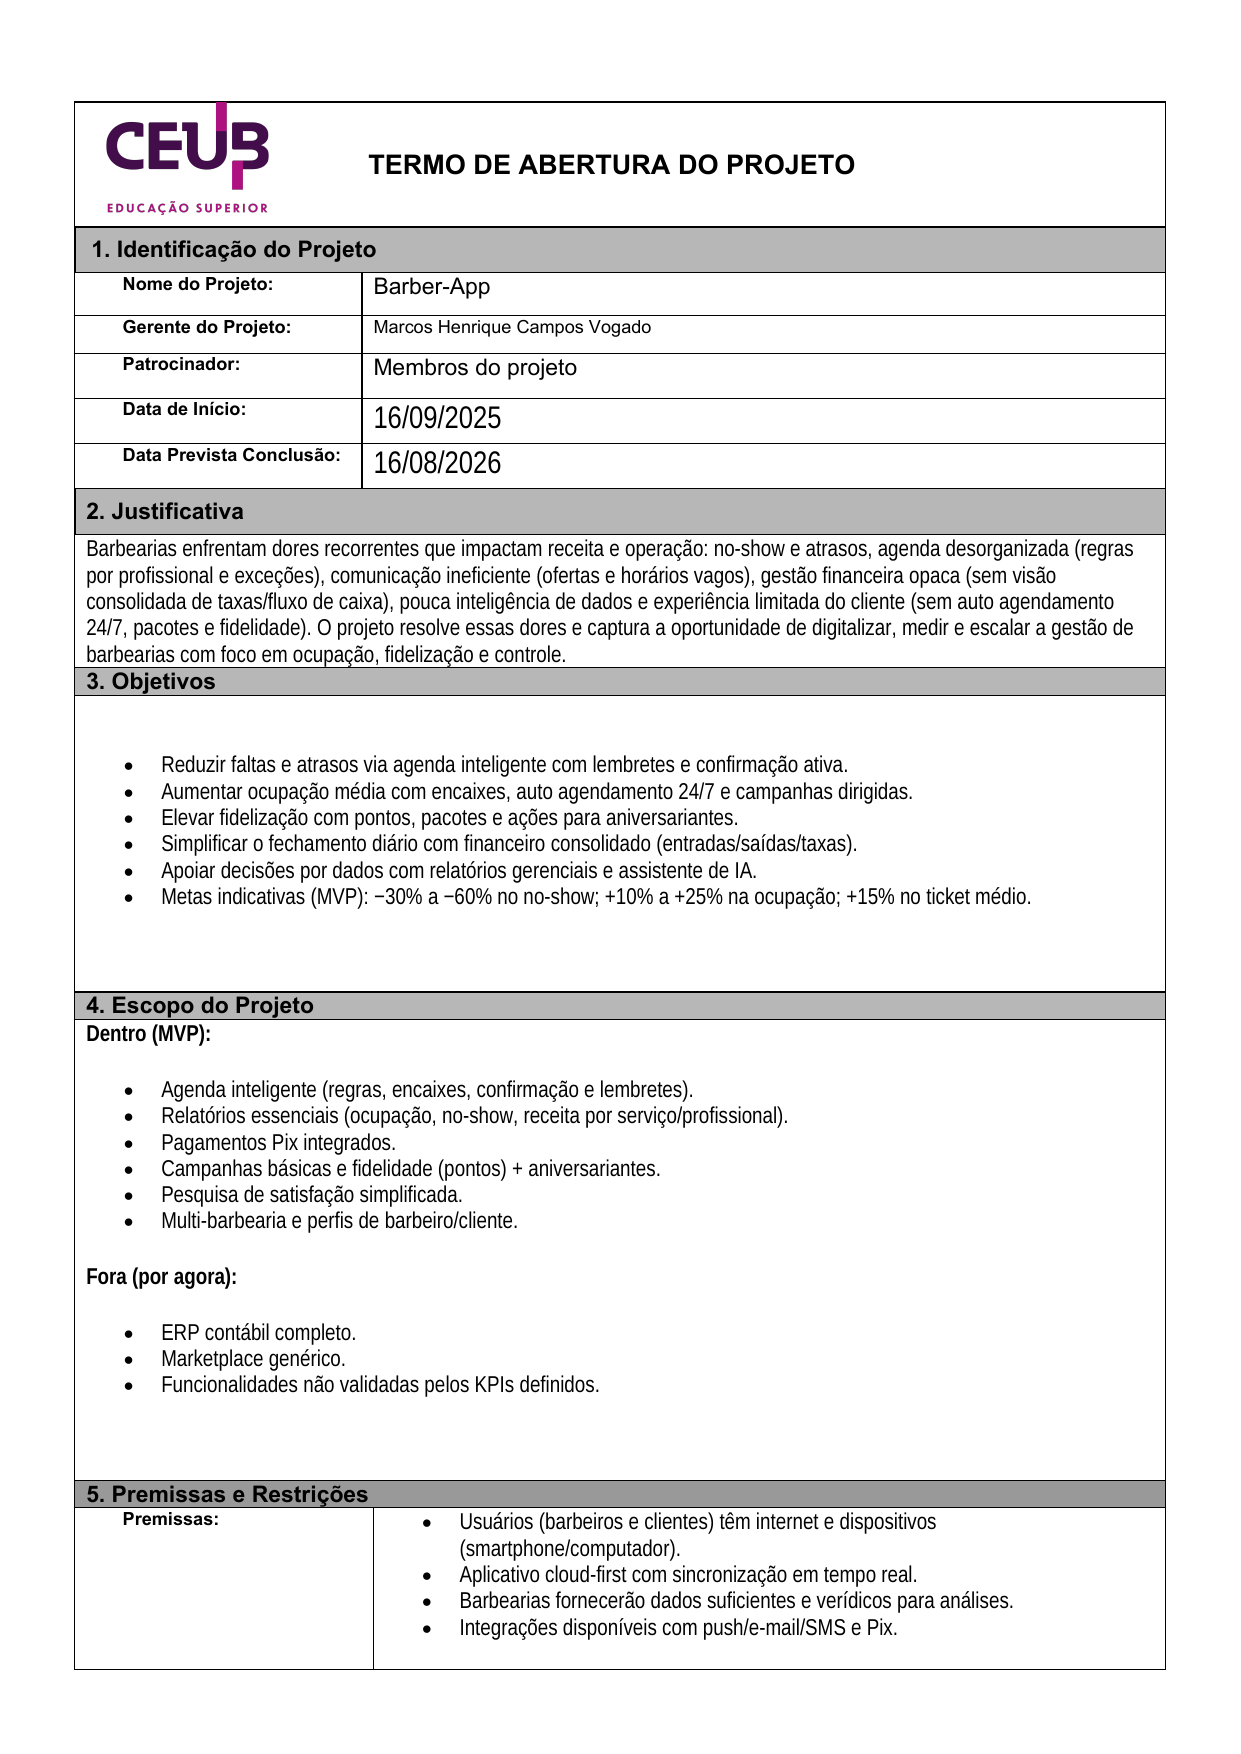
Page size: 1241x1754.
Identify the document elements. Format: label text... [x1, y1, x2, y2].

table_header TERMO DE ABERTURA DO PROJETO [309, 103, 1165, 226]
table_cell 16/08/2026 [363, 444, 1165, 488]
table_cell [374, 1508, 1165, 1669]
table_cell 3. Objetivos [75, 668, 1165, 695]
table_cell Reduzir faltas e atrasos via agenda inteligente com lembretes e confirmação ativa. Aumentar ocupação média com encaixes, auto agendamento 24/7 e campanhas dirigidas. Elevar fidelização com pontos, pacotes e ações para aniversariantes. Simplificar o fechamento diário com financeiro consolidado (entradas/saídas/taxas). Apoiar decisões por dados com relatórios gerenciais e assistente de IA. Metas indicativas (MVP): −30% a −60% no no-show; +10% a +25% na ocupação; +15% no ticket médio. [75, 696, 1165, 991]
table_cell Barber-App [363, 273, 1165, 315]
table_cell Data Prevista Conclusão: [75, 444, 361, 488]
table_cell 4. Escopo do Projeto [75, 993, 1165, 1019]
picture [106, 102, 269, 215]
table_cell Membros do projeto [363, 354, 1165, 398]
table_cell Data de Início: [75, 399, 361, 443]
table_cell 2. Justificativa [76, 489, 1165, 534]
table_cell 1. Identificação do Projeto [76, 228, 1165, 272]
table_cell 16/09/2025 [363, 399, 1165, 443]
table_cell Marcos Henrique Campos Vogado [363, 316, 1165, 352]
table_header [75, 103, 309, 226]
table_cell Gerente do Projeto: [75, 316, 361, 352]
table_cell Barbearias enfrentam dores recorrentes que impactam receita e operação: no-show e atrasos, agenda desorganizada (regras por profissional e exceções), comunicação ineficiente (ofertas e horários vagos), gestão financeira opaca (sem visão consolidada de taxas/fluxo de caixa), pouca inteligência de dados e experiência limitada do cliente (sem auto agendamento 24/7, pacotes e fidelidade). O projeto resolve essas dores e captura a oportunidade de digitalizar, medir e escalar a gestão de barbearias com foco em ocupação, fidelização e controle. [75, 535, 1165, 667]
table_cell Nome do Projeto: [75, 273, 361, 315]
table_cell Dentro (MVP): Agenda inteligente (regras, encaixes, confirmação e lembretes). Relatórios essenciais (ocupação, no-show, receita por serviço/profissional). Pagamentos Pix integrados. Campanhas básicas e fidelidade (pontos) + aniversariantes. Pesquisa de satisfação simplificada. Multi-barbearia e perfis de barbeiro/cliente. Fora (por agora): ERP contábil completo. Marketplace genérico. Funcionalidades não validadas pelos KPIs definidos. [75, 1020, 1165, 1479]
table_cell 5. Premissas e Restrições [75, 1481, 1165, 1507]
table_cell Patrocinador: [75, 354, 361, 398]
table_cell Premissas: [75, 1508, 373, 1669]
